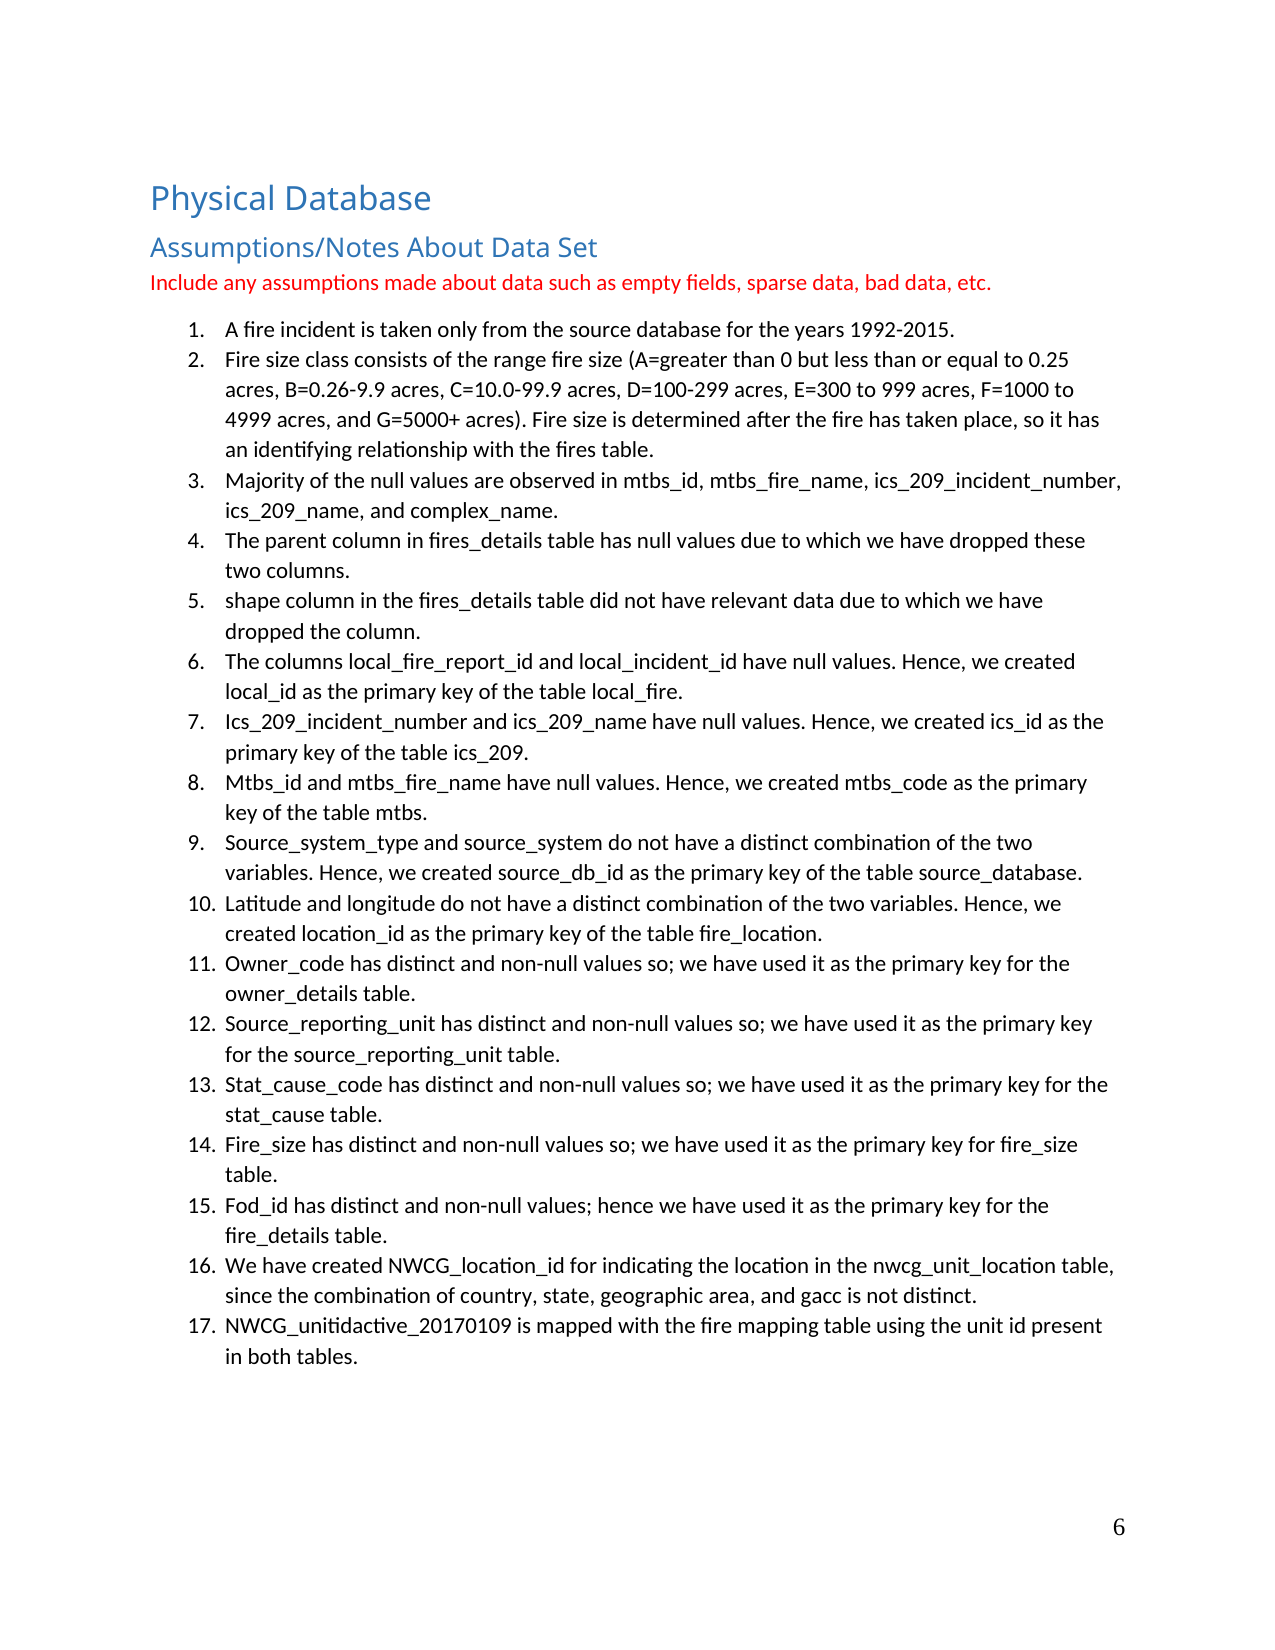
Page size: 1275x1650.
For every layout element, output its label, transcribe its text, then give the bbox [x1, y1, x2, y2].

list Fod_id has distinct and non-null values; hence we have used it as the primary key for the fire_details table. [187, 1191, 1125, 1249]
list Owner_code has distinct and non-null values so; we have used it as the primary key for the owner_details table. [187, 949, 1125, 1007]
list The parent column in fires_details table has null values due to which we have dropped these two columns. [187, 526, 1125, 584]
text Include any assumptions made about data such as empty fields, sparse data, bad data, etc. [150, 268, 1125, 296]
subtitle Physical Database [150, 175, 1125, 220]
list We have created NWCG_location_id for indicating the location in the nwcg_unit_location table, since the combination of country, state, geographic area, and gacc is not distinct. [187, 1251, 1125, 1309]
list Fire_size has distinct and non-null values so; we have used it as the primary key for fire_size table. [187, 1130, 1125, 1189]
list shape column in the fires_details table did not have relevant data due to which we have dropped the column. [187, 587, 1125, 645]
list Stat_cause_code has distinct and non-null values so; we have used it as the primary key for the stat_cause table. [187, 1070, 1125, 1128]
list Source_system_type and source_system do not have a distinct combination of the two variables. Hence, we created source_db_id as the primary key of the table source_database. [187, 828, 1125, 887]
list Mtbs_id and mtbs_fire_name have null values. Hence, we created mtbs_code as the primary key of the table mtbs. [187, 768, 1125, 826]
list Latitude and longitude do not have a distinct combination of the two variables. Hence, we created location_id as the primary key of the table fire_location. [187, 889, 1125, 947]
list Fire size class consists of the range fire size (A=greater than 0 but less than or equal to 0.25 acres, B=0.26-9.9 acres, C=10.0-99.9 acres, D=100-299 acres, E=300 to 999 acres, F=1000 to 4999 acres, and G=5000+ acres). Fire size is determined after the fire has taken place, so it has an identifying relationship with the fires table. [187, 345, 1125, 464]
list Source_reporting_unit has distinct and non-null values so; we have used it as the primary key for the source_reporting_unit table. [187, 1009, 1125, 1068]
list A fire incident is taken only from the source database for the years 1992-2015. [187, 315, 1125, 343]
list The columns local_fire_report_id and local_incident_id have null values. Hence, we created local_id as the primary key of the table local_fire. [187, 647, 1125, 705]
list Majority of the null values are observed in mtbs_id, mtbs_fire_name, ics_209_incident_number, ics_209_name, and complex_name. [187, 466, 1125, 524]
list Ics_209_incident_number and ics_209_name have null values. Hence, we created ics_id as the primary key of the table ics_209. [187, 707, 1125, 766]
list NWCG_unitidactive_20170109 is mapped with the fire mapping table using the unit id present in both tables. [187, 1312, 1125, 1370]
subtitle Assumptions/Notes About Data Set [150, 228, 1125, 265]
